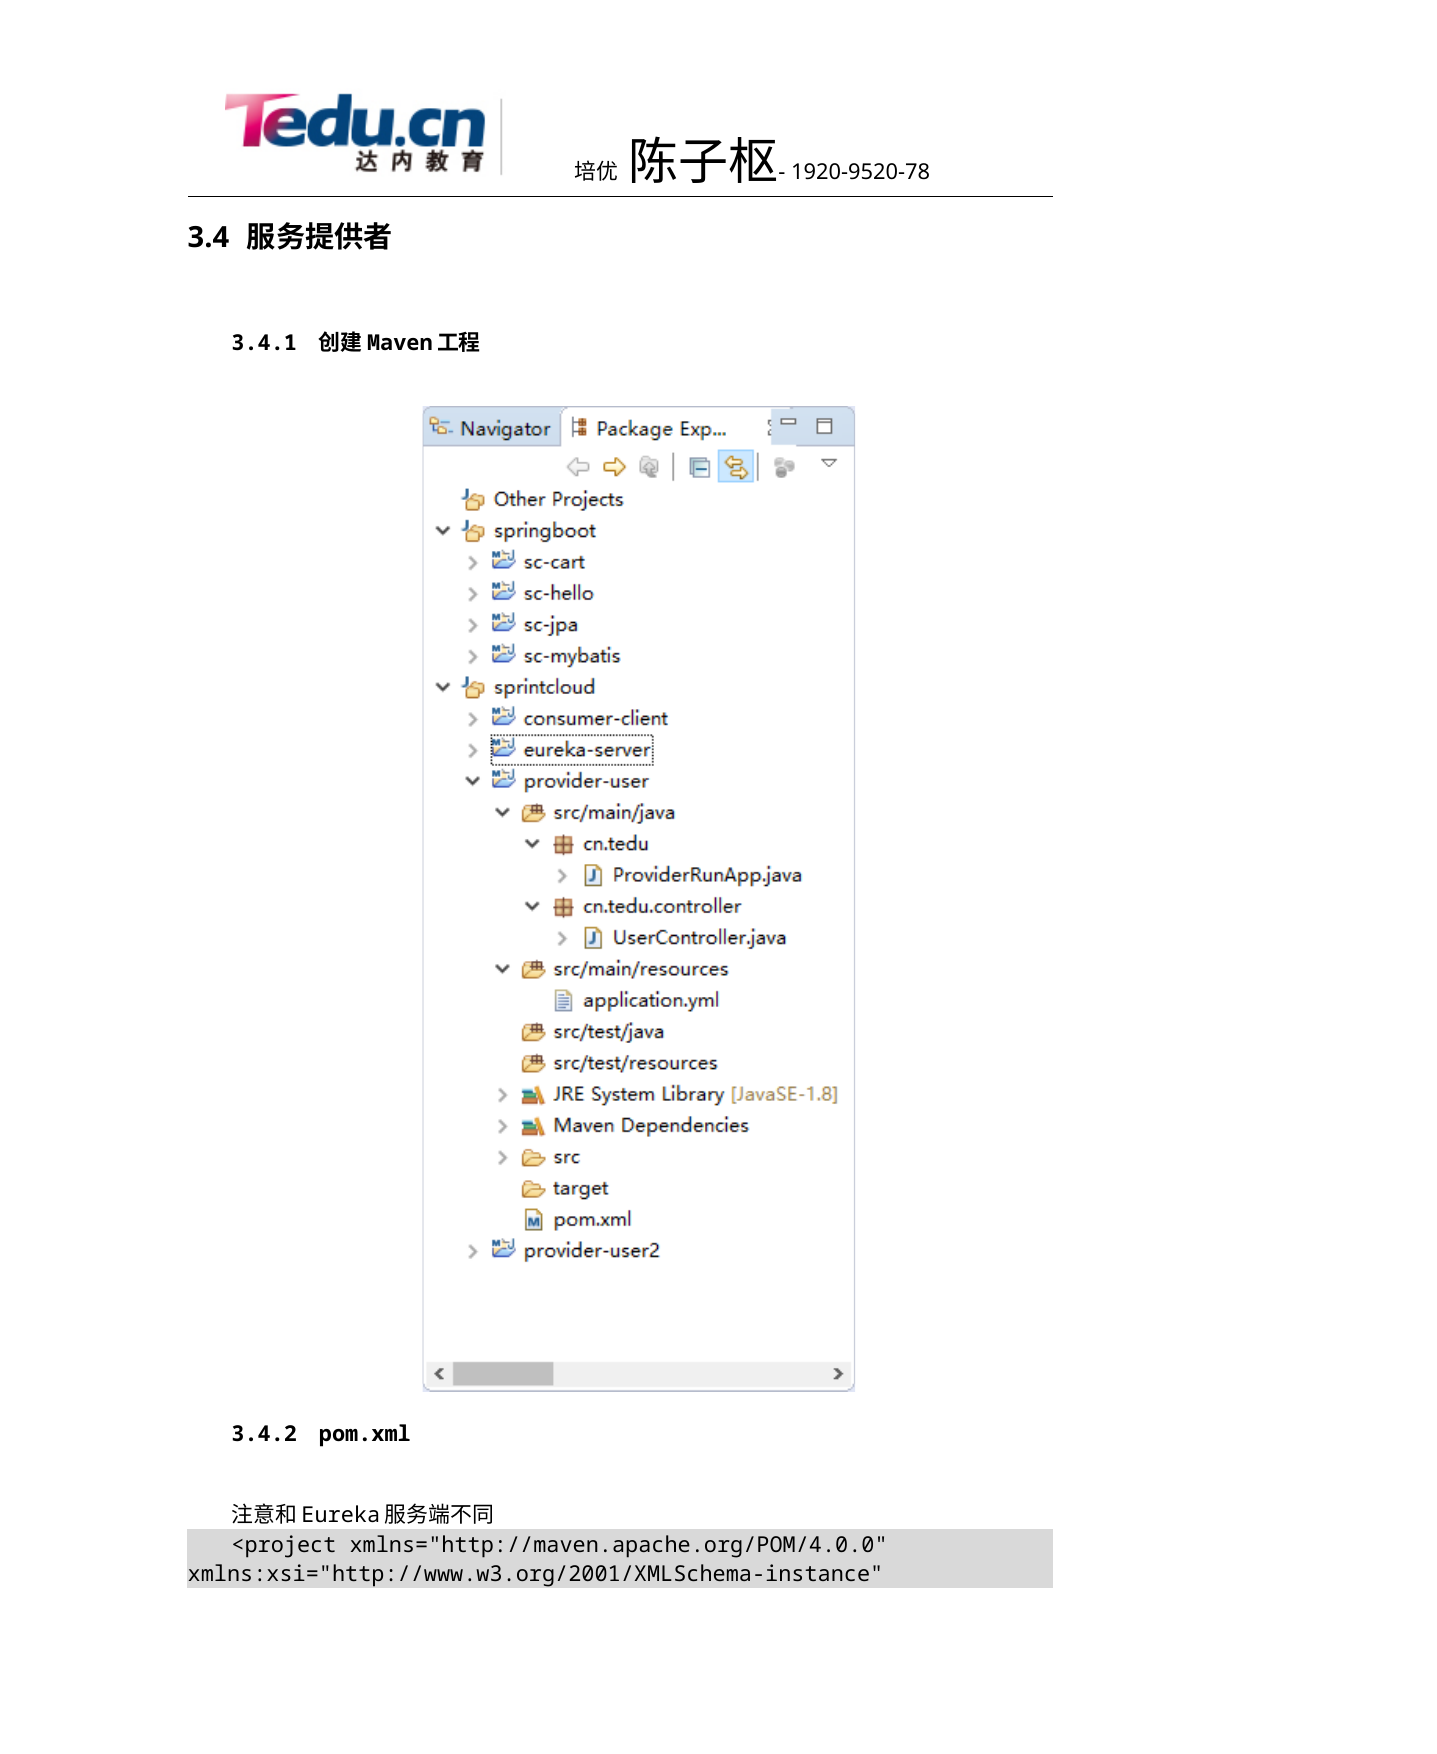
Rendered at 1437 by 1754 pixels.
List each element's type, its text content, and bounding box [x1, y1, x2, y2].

picture [225, 88, 507, 180]
text 注意和Eureka服务端不同 [187, 1497, 1053, 1529]
text <project xmlns="http://maven.apache.org/POM/4.0.0" xmlns:xsi="http://www.w3.org/2001/XMLSchema-instance" [187, 1529, 1053, 1588]
picture [422, 406, 856, 1392]
subtitle 创建Maven工程 [187, 325, 1053, 357]
subtitle pom.xml [187, 1418, 1053, 1448]
subtitle 服务提供者 [187, 202, 1053, 267]
